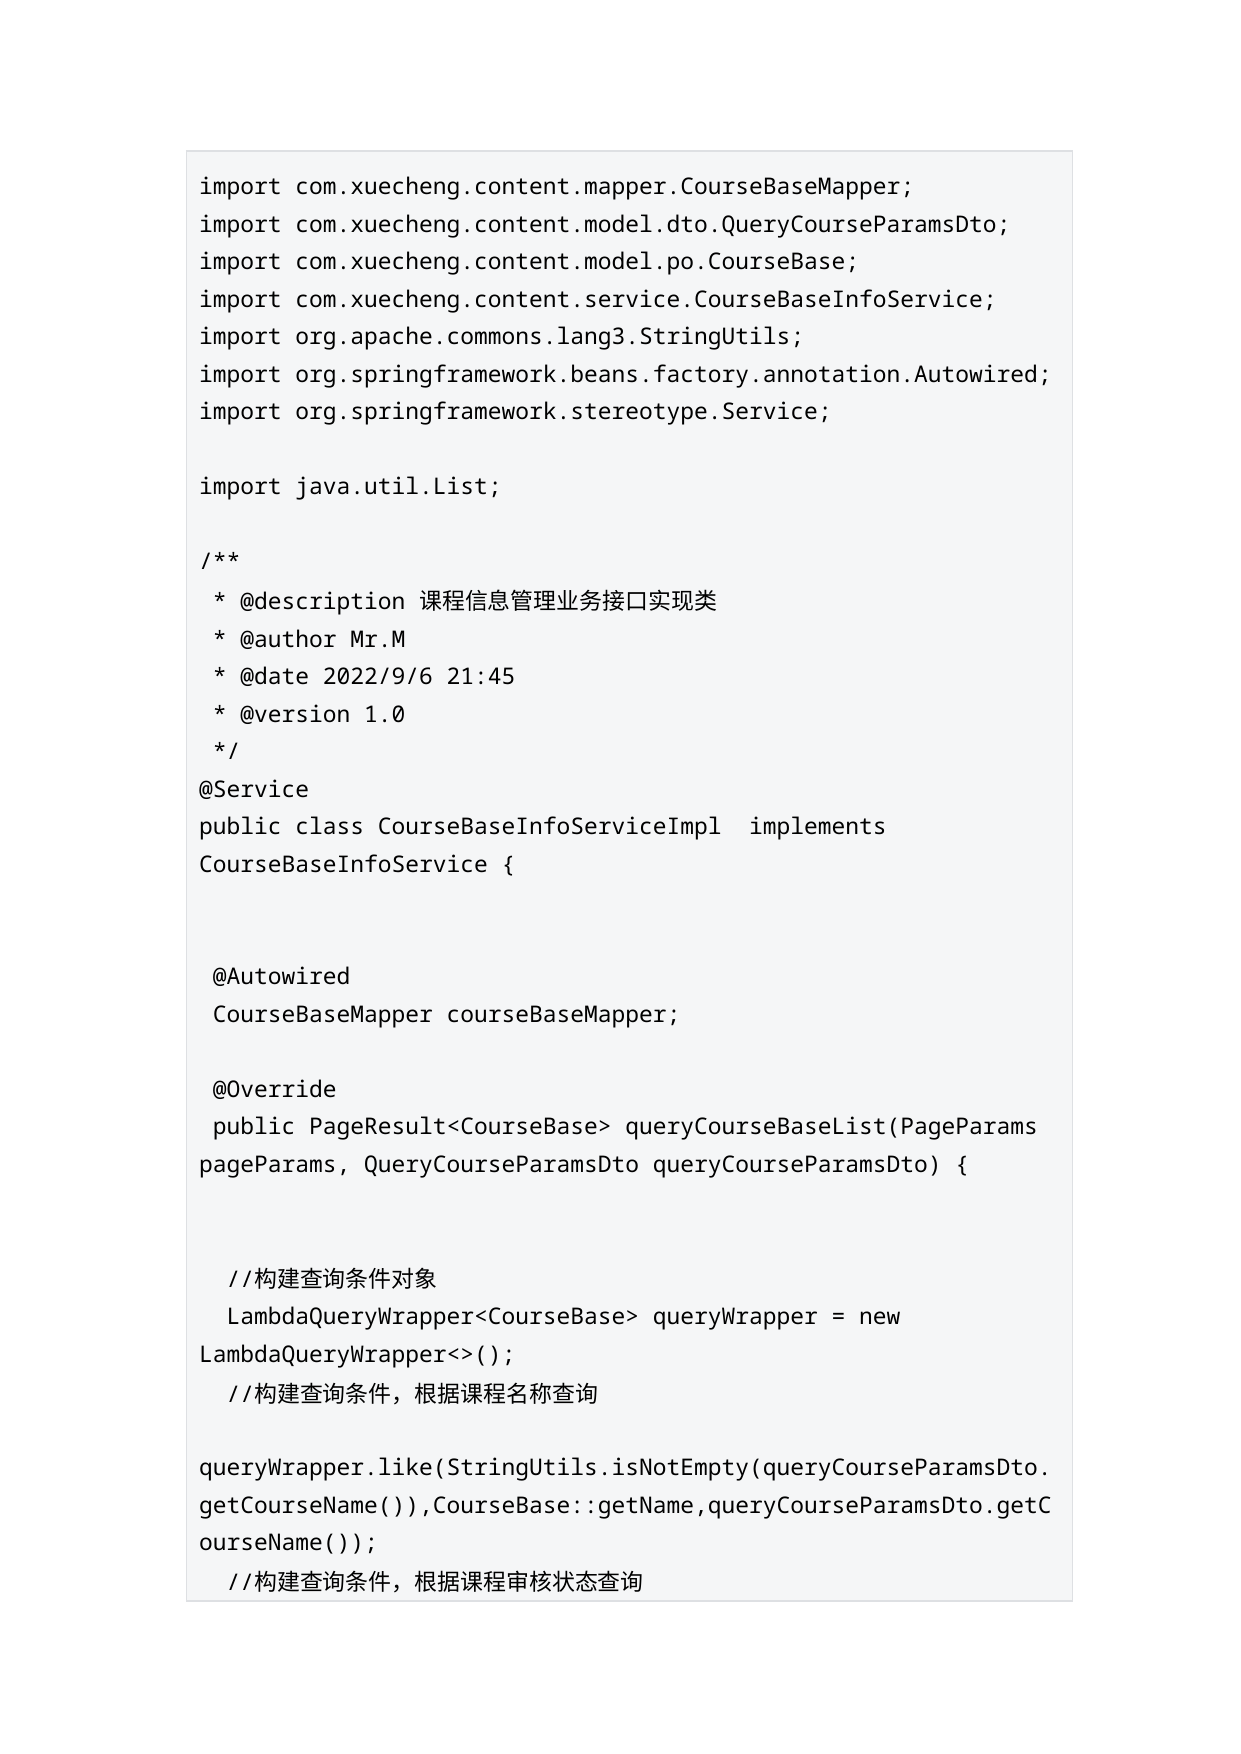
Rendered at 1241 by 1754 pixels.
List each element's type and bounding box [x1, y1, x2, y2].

table_header [187, 152, 1072, 1600]
